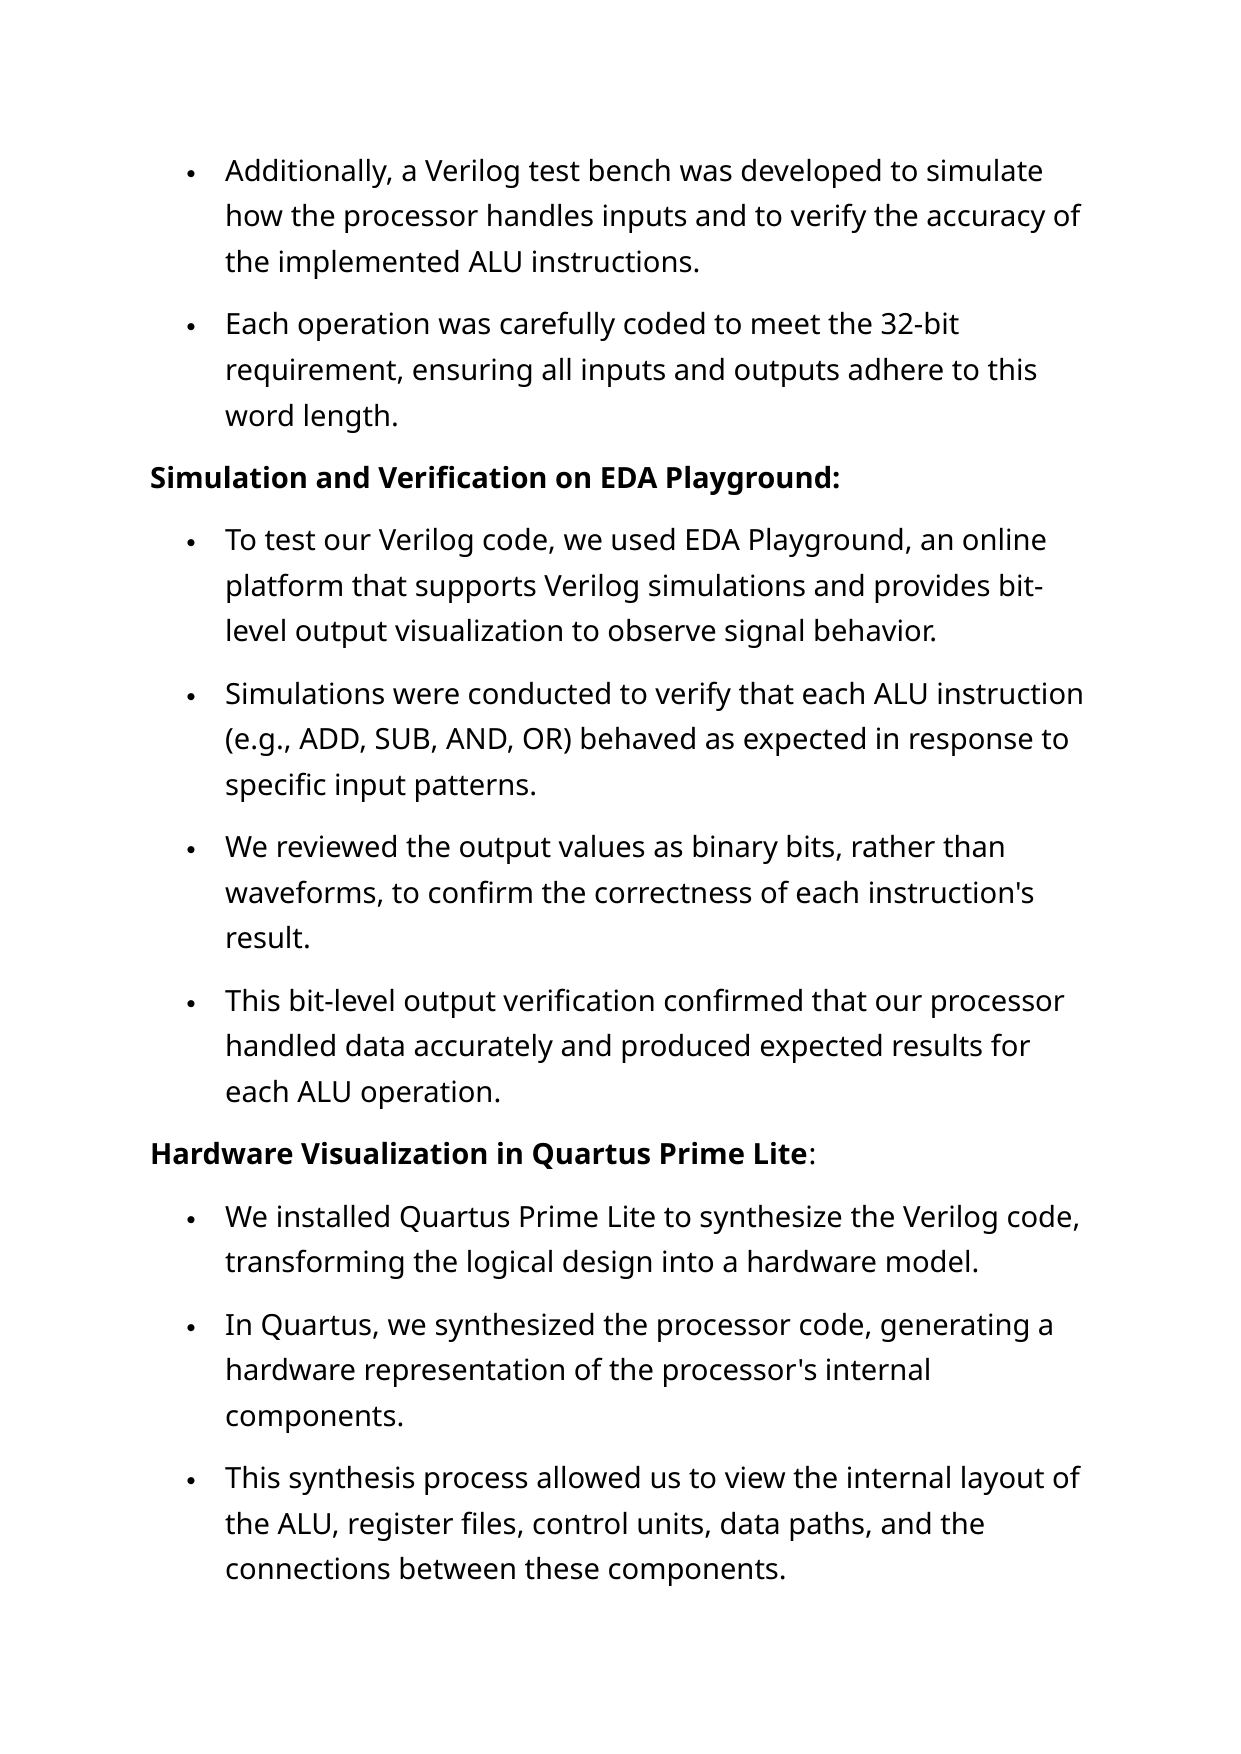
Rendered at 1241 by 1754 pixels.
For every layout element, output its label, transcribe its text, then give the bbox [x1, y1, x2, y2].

list Additionally, a Verilog test bench was developed to simulate how the processor handles inputs and to verify the accuracy of the implemented ALU instructions. [187, 150, 1090, 281]
list In Quartus, we synthesized the processor code, generating a hardware representation of the processor's internal components. [187, 1304, 1090, 1435]
list To test our Verilog code, we used EDA Playground, an online platform that supports Verilog simulations and provides bit-level output visualization to observe signal behavior. [187, 519, 1090, 650]
text Hardware Visualization in Quartus Prime Lite: [150, 1133, 1090, 1173]
list We reviewed the output values as binary bits, rather than waveforms, to confirm the correctness of each instruction's result. [187, 826, 1090, 957]
list This synthesis process allowed us to view the internal layout of the ALU, register files, control units, data paths, and the connections between these components. [187, 1457, 1090, 1588]
list Simulations were conducted to verify that each ALU instruction (e.g., ADD, SUB, AND, OR) behaved as expected in response to specific input patterns. [187, 673, 1090, 804]
text Simulation and Verification on EDA Playground: [150, 457, 1090, 497]
list We installed Quartus Prime Lite to synthesize the Verilog code, transforming the logical design into a hardware model. [187, 1196, 1090, 1281]
list This bit-level output verification confirmed that our processor handled data accurately and produced expected results for each ALU operation. [187, 980, 1090, 1111]
list Each operation was carefully coded to meet the 32-bit requirement, ensuring all inputs and outputs adhere to this word length. [187, 303, 1090, 434]
